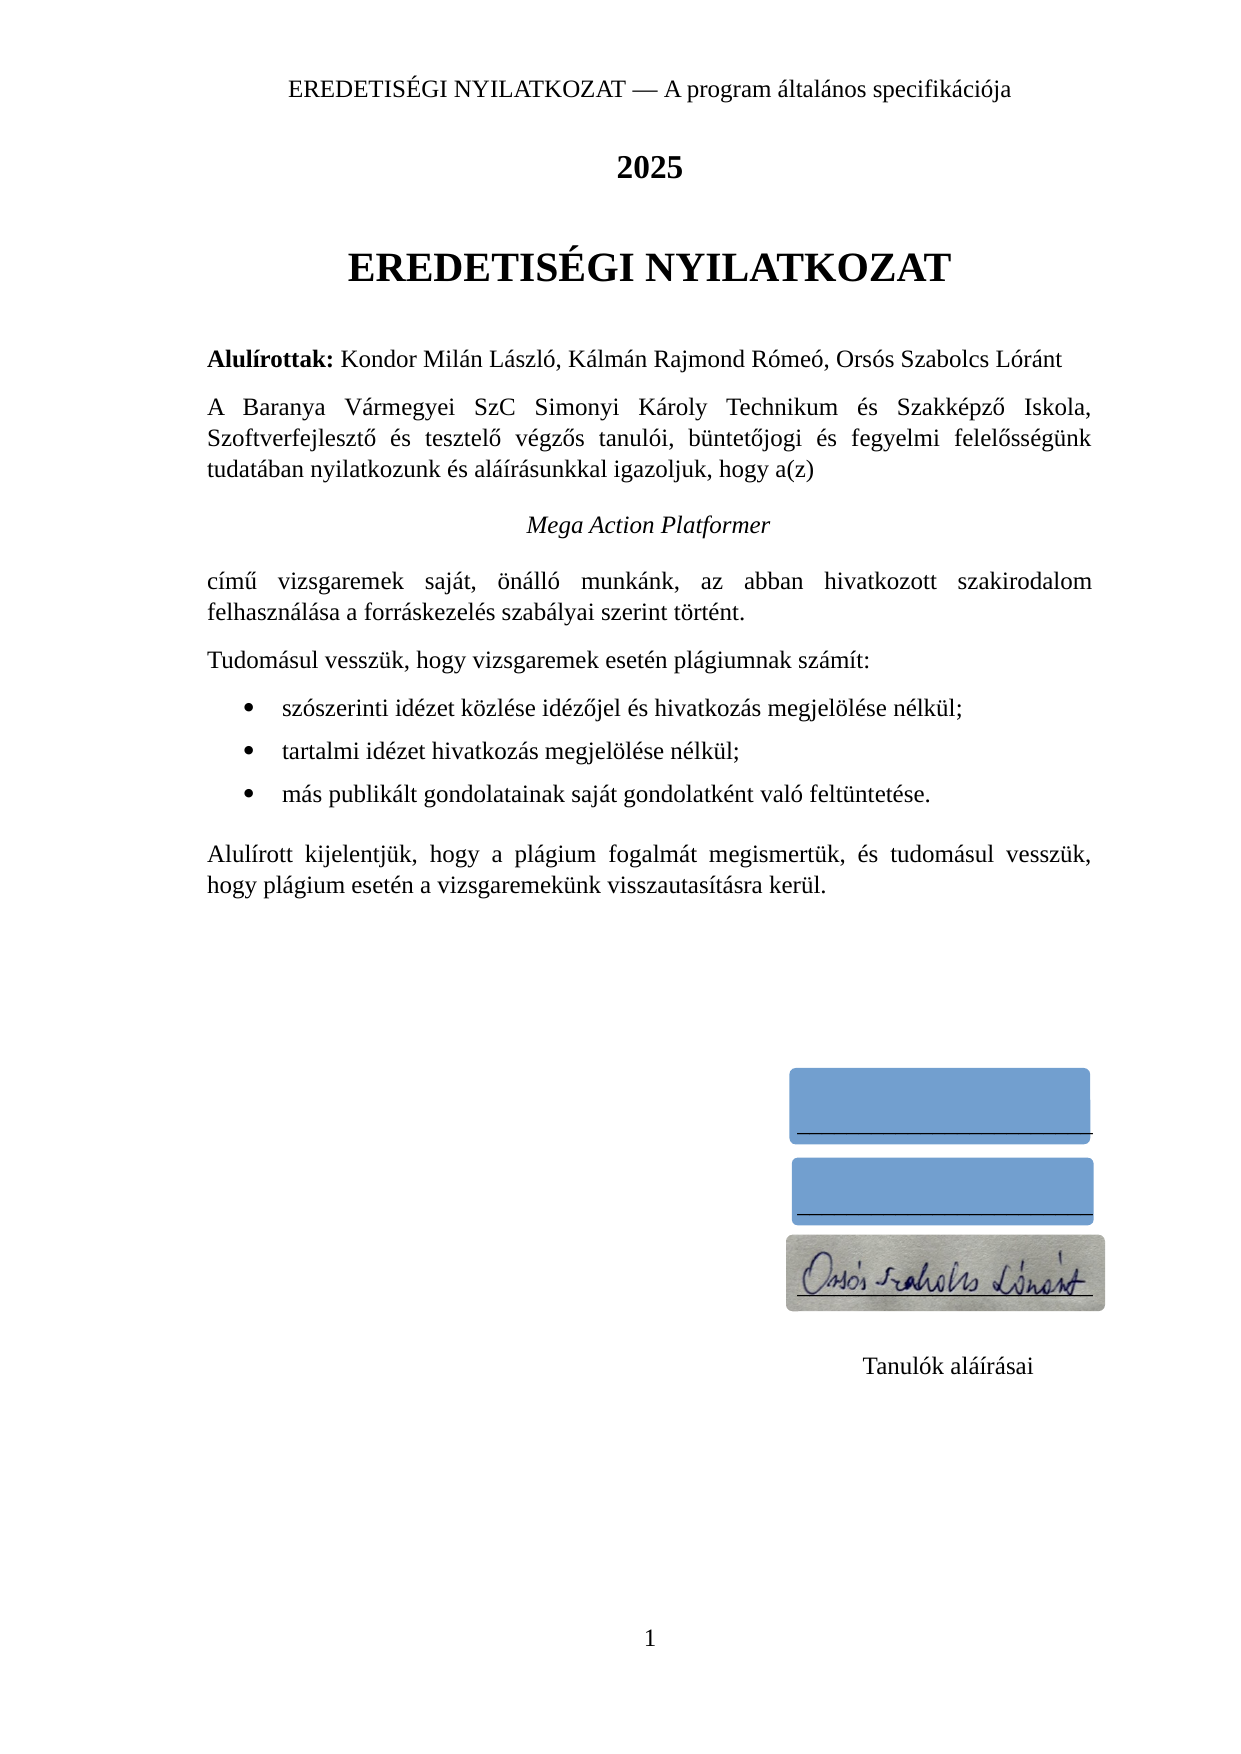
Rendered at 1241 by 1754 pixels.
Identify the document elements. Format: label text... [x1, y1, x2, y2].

list szószerinti idézet közlése idézőjel és hivatkozás megjelölése nélkül; [244, 693, 1092, 721]
text Tanulók aláírásai [207, 1351, 1033, 1380]
text című vizsgaremek saját, önálló munkánk, az abban hivatkozott szakirodalom felhasználása a forráskezelés szabályai szerint történt. [207, 566, 1092, 626]
text Alulírott kijelentjük, hogy a plágium fogalmát megismertük, és tudomásul vesszük, hogy plágium esetén a vizsgaremekünk visszautasításra kerül. [207, 839, 1092, 898]
list más publikált gondolatainak saját gondolatként való feltüntetése. [244, 779, 1092, 808]
text Tudomásul vesszük, hogy vizsgaremek esetén plágiumnak számít: [207, 645, 1092, 674]
subtitle EREDETISÉGI NYILATKOZAT [207, 243, 1092, 291]
text 2025 [207, 148, 1092, 186]
text Alulírottak: Kondor Milán László, Kálmán Rajmond Rómeó, Orsós Szabolcs Lóránt [207, 344, 1092, 373]
text A Baranya Vármegyei SzC Simonyi Károly Technikum és Szakképző Iskola, Szoftverfejlesztő és tesztelő végzős tanulói, büntetőjogi és fegyelmi felelősségünk tudatában nyilatkozunk és aláírásunkkal igazoljuk, hogy a(z) [207, 392, 1092, 483]
text Mega Action Platformer [207, 510, 1092, 539]
picture [786, 1234, 1106, 1312]
list tartalmi idézet hivatkozás megjelölése nélkül; [244, 736, 1092, 764]
